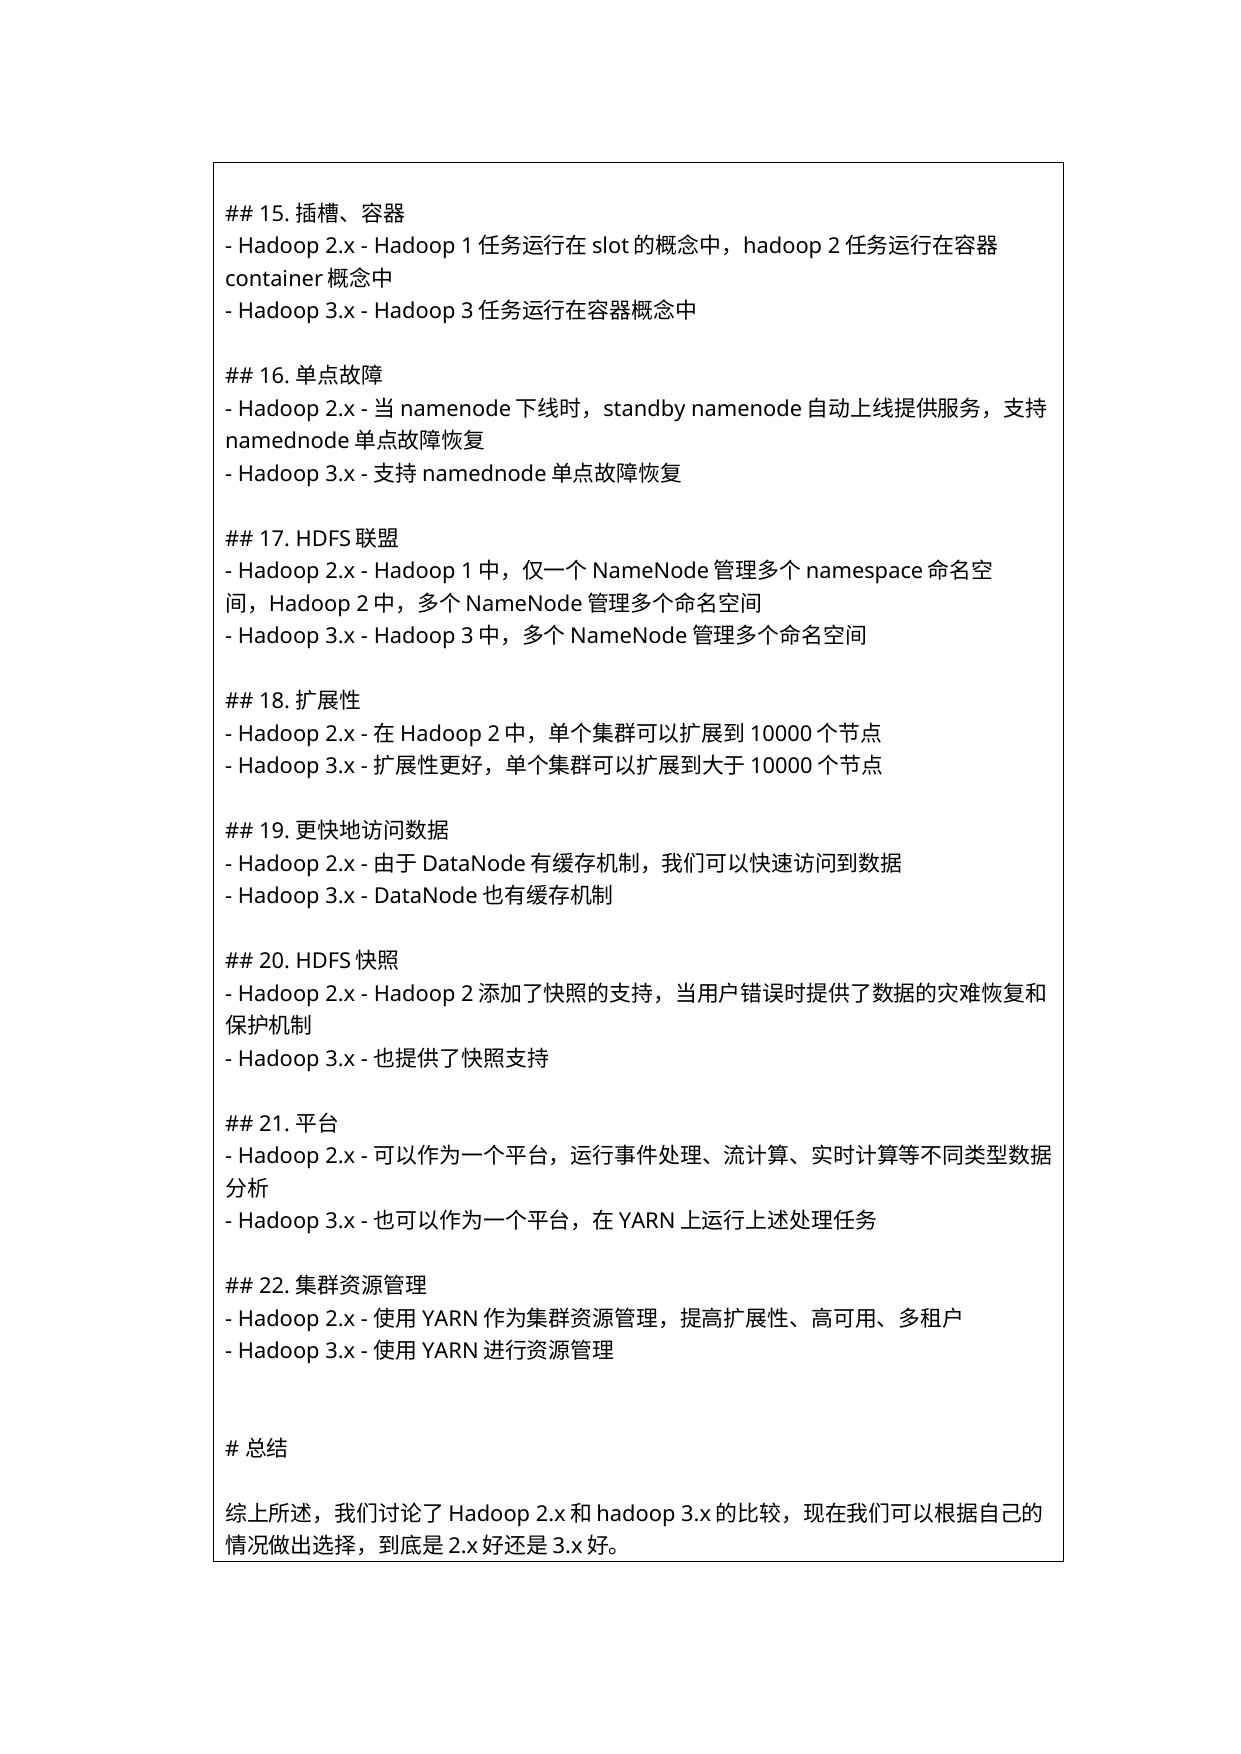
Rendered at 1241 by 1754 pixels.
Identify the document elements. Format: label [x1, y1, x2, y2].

table_cell [214, 163, 1063, 1561]
